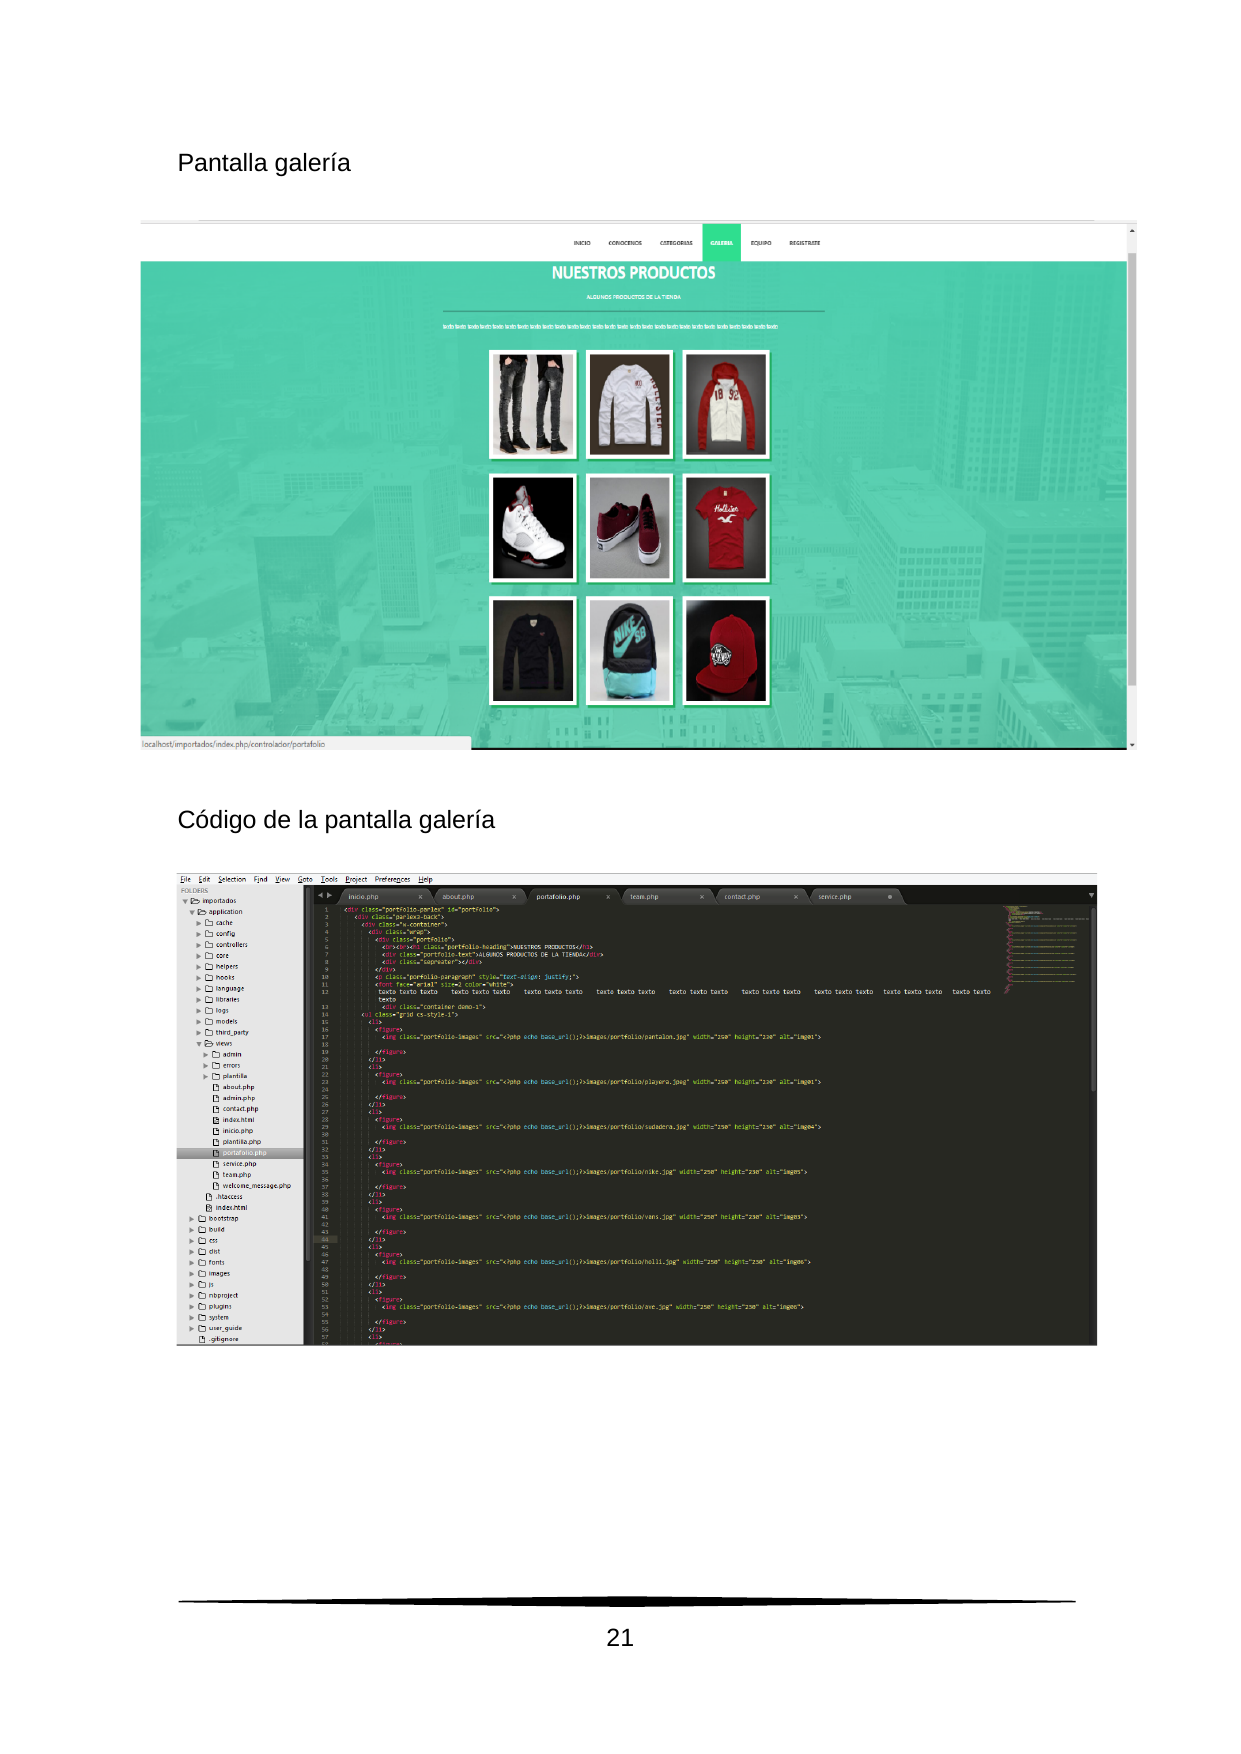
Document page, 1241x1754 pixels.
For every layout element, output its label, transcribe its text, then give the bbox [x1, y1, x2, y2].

text Pantalla galería [177, 148, 1063, 176]
picture [140, 220, 1137, 750]
text Código de la pantalla galería [177, 805, 1063, 834]
picture [176, 873, 1098, 1346]
